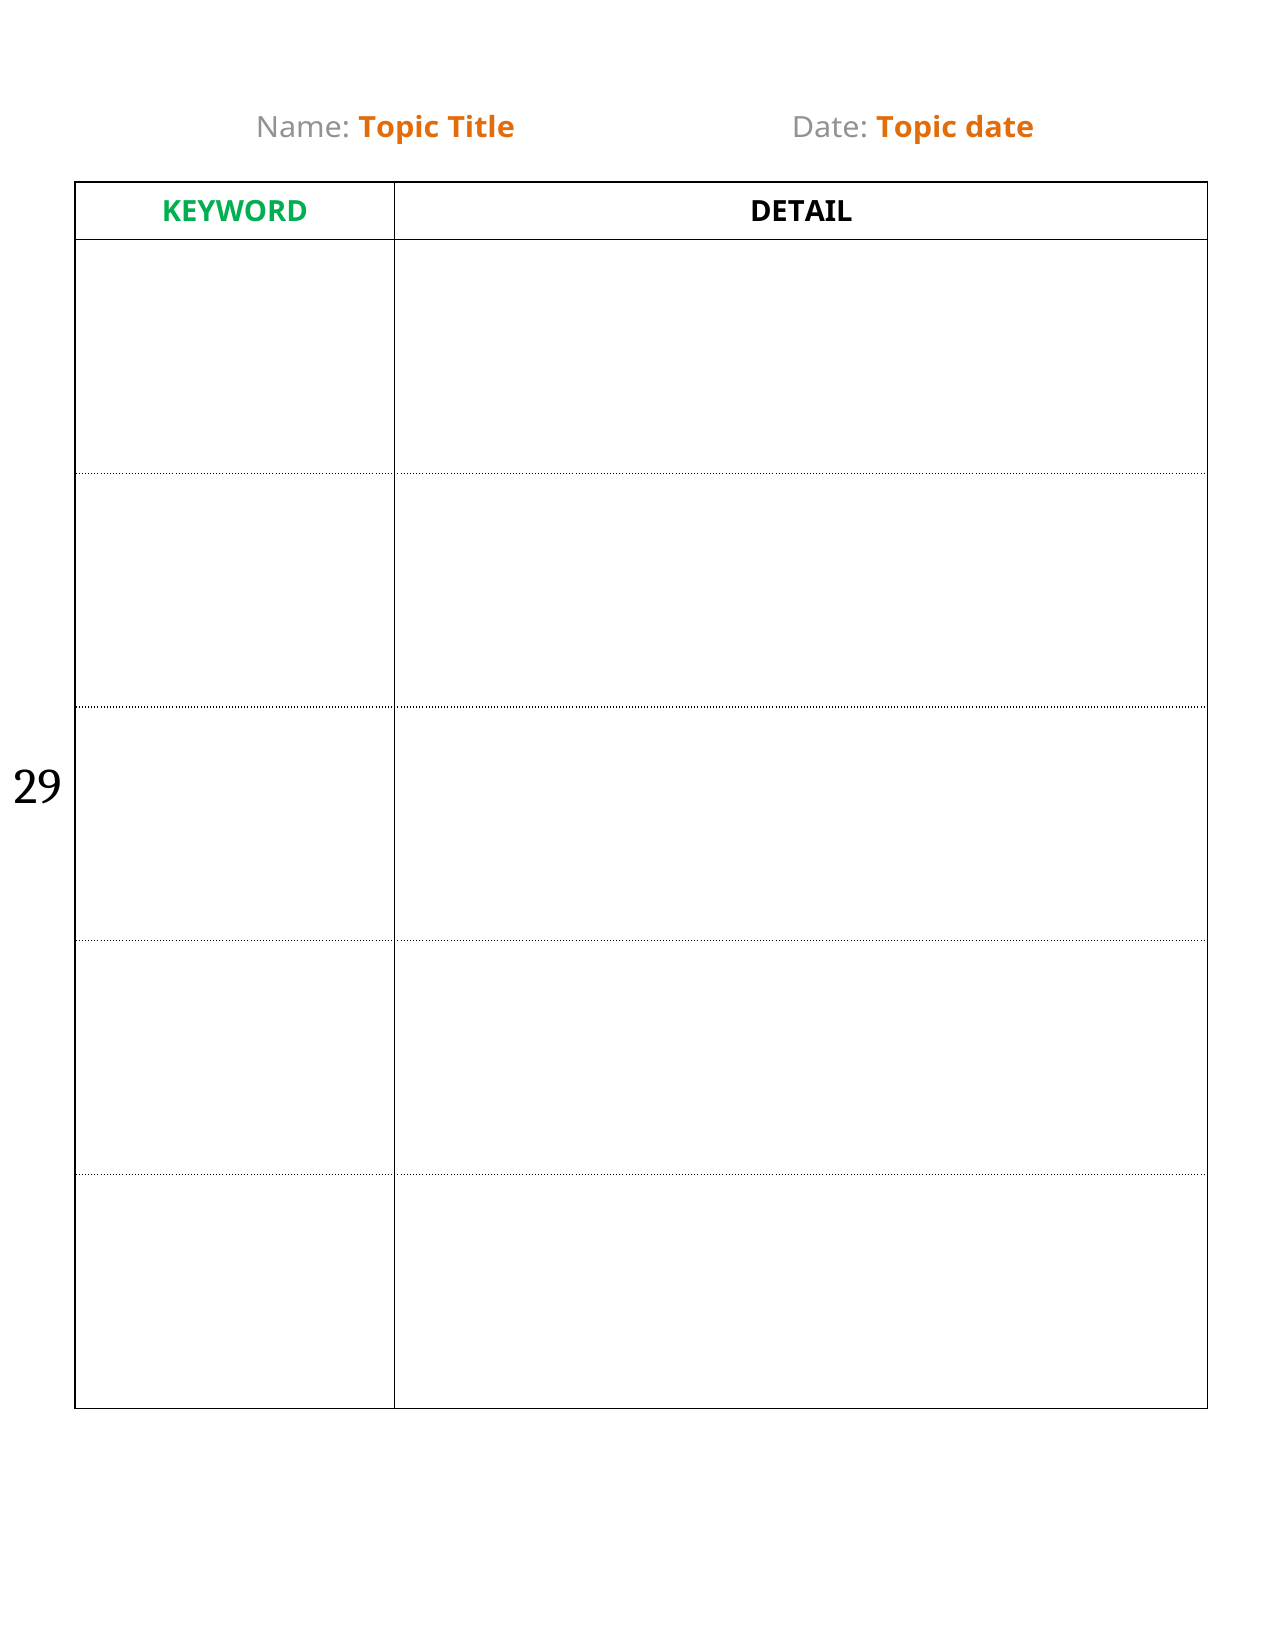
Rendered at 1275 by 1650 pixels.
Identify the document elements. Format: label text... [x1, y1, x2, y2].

table_header KEYWORD [76, 183, 394, 239]
table_cell [395, 240, 1207, 472]
table_cell [395, 706, 1207, 940]
table_cell [395, 473, 1207, 706]
table_cell [76, 473, 394, 706]
table_cell [395, 940, 1207, 1174]
table_cell [76, 940, 394, 1174]
table_cell [76, 240, 394, 472]
table_header DETAIL [395, 183, 1207, 239]
table_cell [76, 706, 394, 940]
table_cell [76, 1174, 394, 1408]
table_cell [395, 1174, 1207, 1408]
text Name: Topic Title Date: Topic date [89, 106, 1200, 146]
